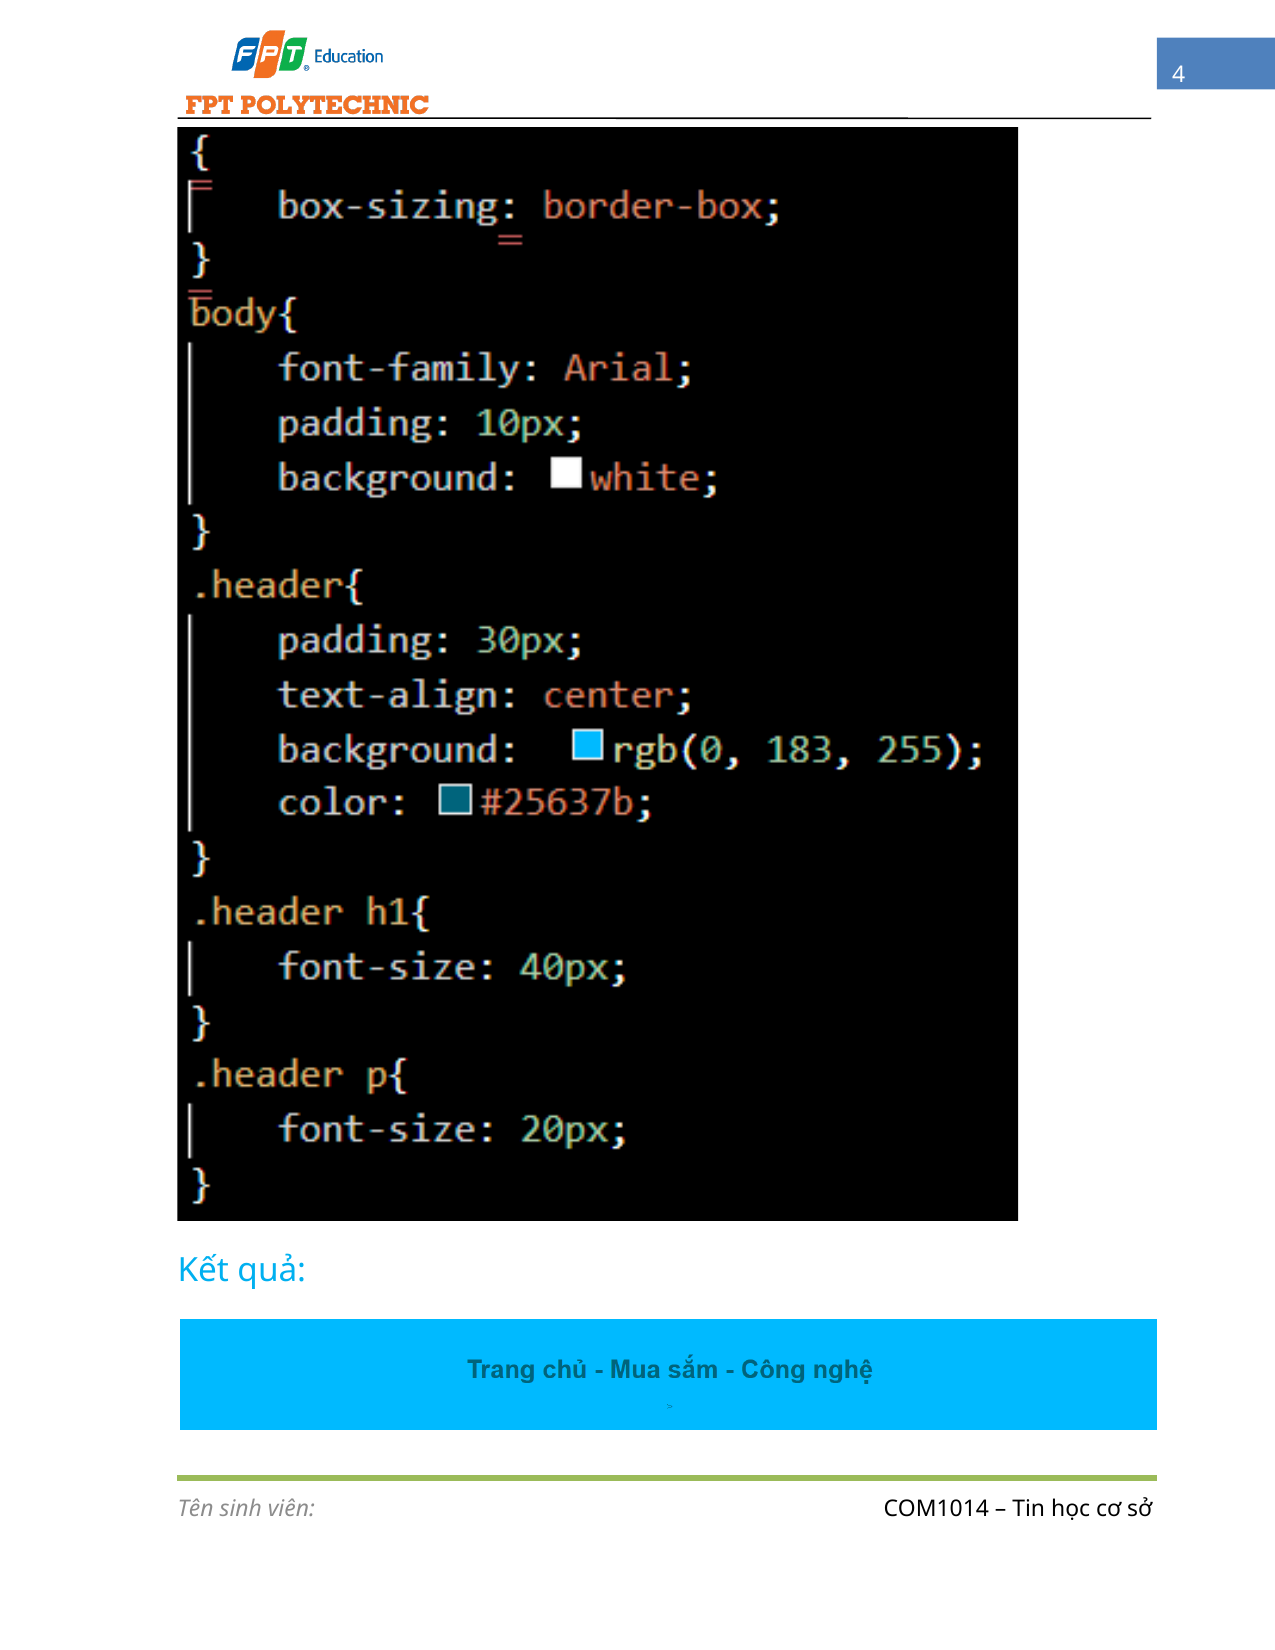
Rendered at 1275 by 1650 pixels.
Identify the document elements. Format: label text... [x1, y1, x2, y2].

text Kết quả: [177, 1246, 1157, 1292]
picture [177, 22, 437, 122]
picture [177, 127, 1019, 1221]
